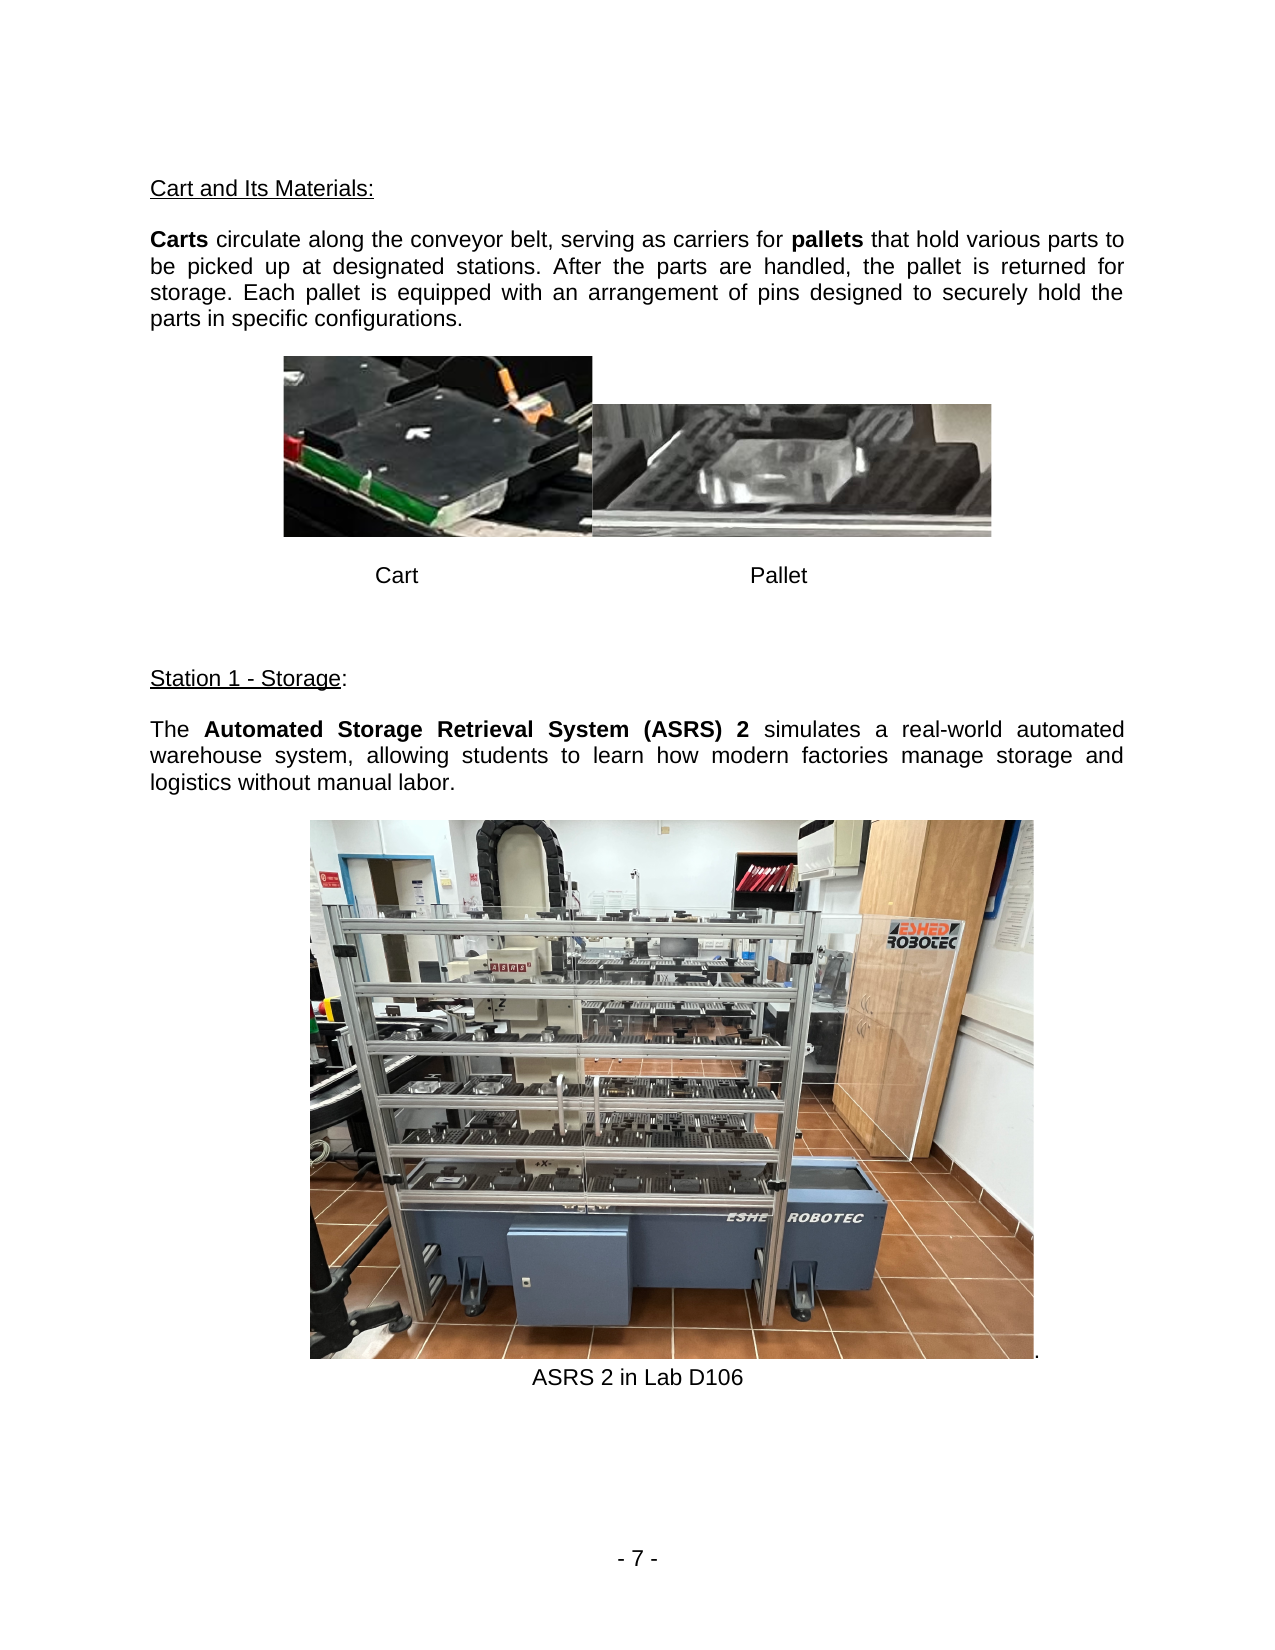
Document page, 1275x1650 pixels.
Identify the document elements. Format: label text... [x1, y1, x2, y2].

text Cart and Its Materials: [150, 175, 1125, 201]
text The Automated Storage Retrieval System (ASRS) 2 simulates a real-world automated warehouse system, allowing students to learn how modern factories manage storage and logistics without manual labor. [150, 716, 1125, 795]
picture [283, 356, 992, 537]
text Station 1 - Storage: [150, 664, 1125, 691]
text Cart Pallet [300, 562, 1125, 588]
picture [310, 820, 1034, 1359]
text Carts circulate along the conveyor belt, serving as carriers for pallets that hold various parts to be picked up at designated stations. After the parts are handled, the pallet is returned for storage. Each pallet is equipped with an arrangement of pins designed to securely hold the parts in specific configurations. [150, 226, 1125, 332]
